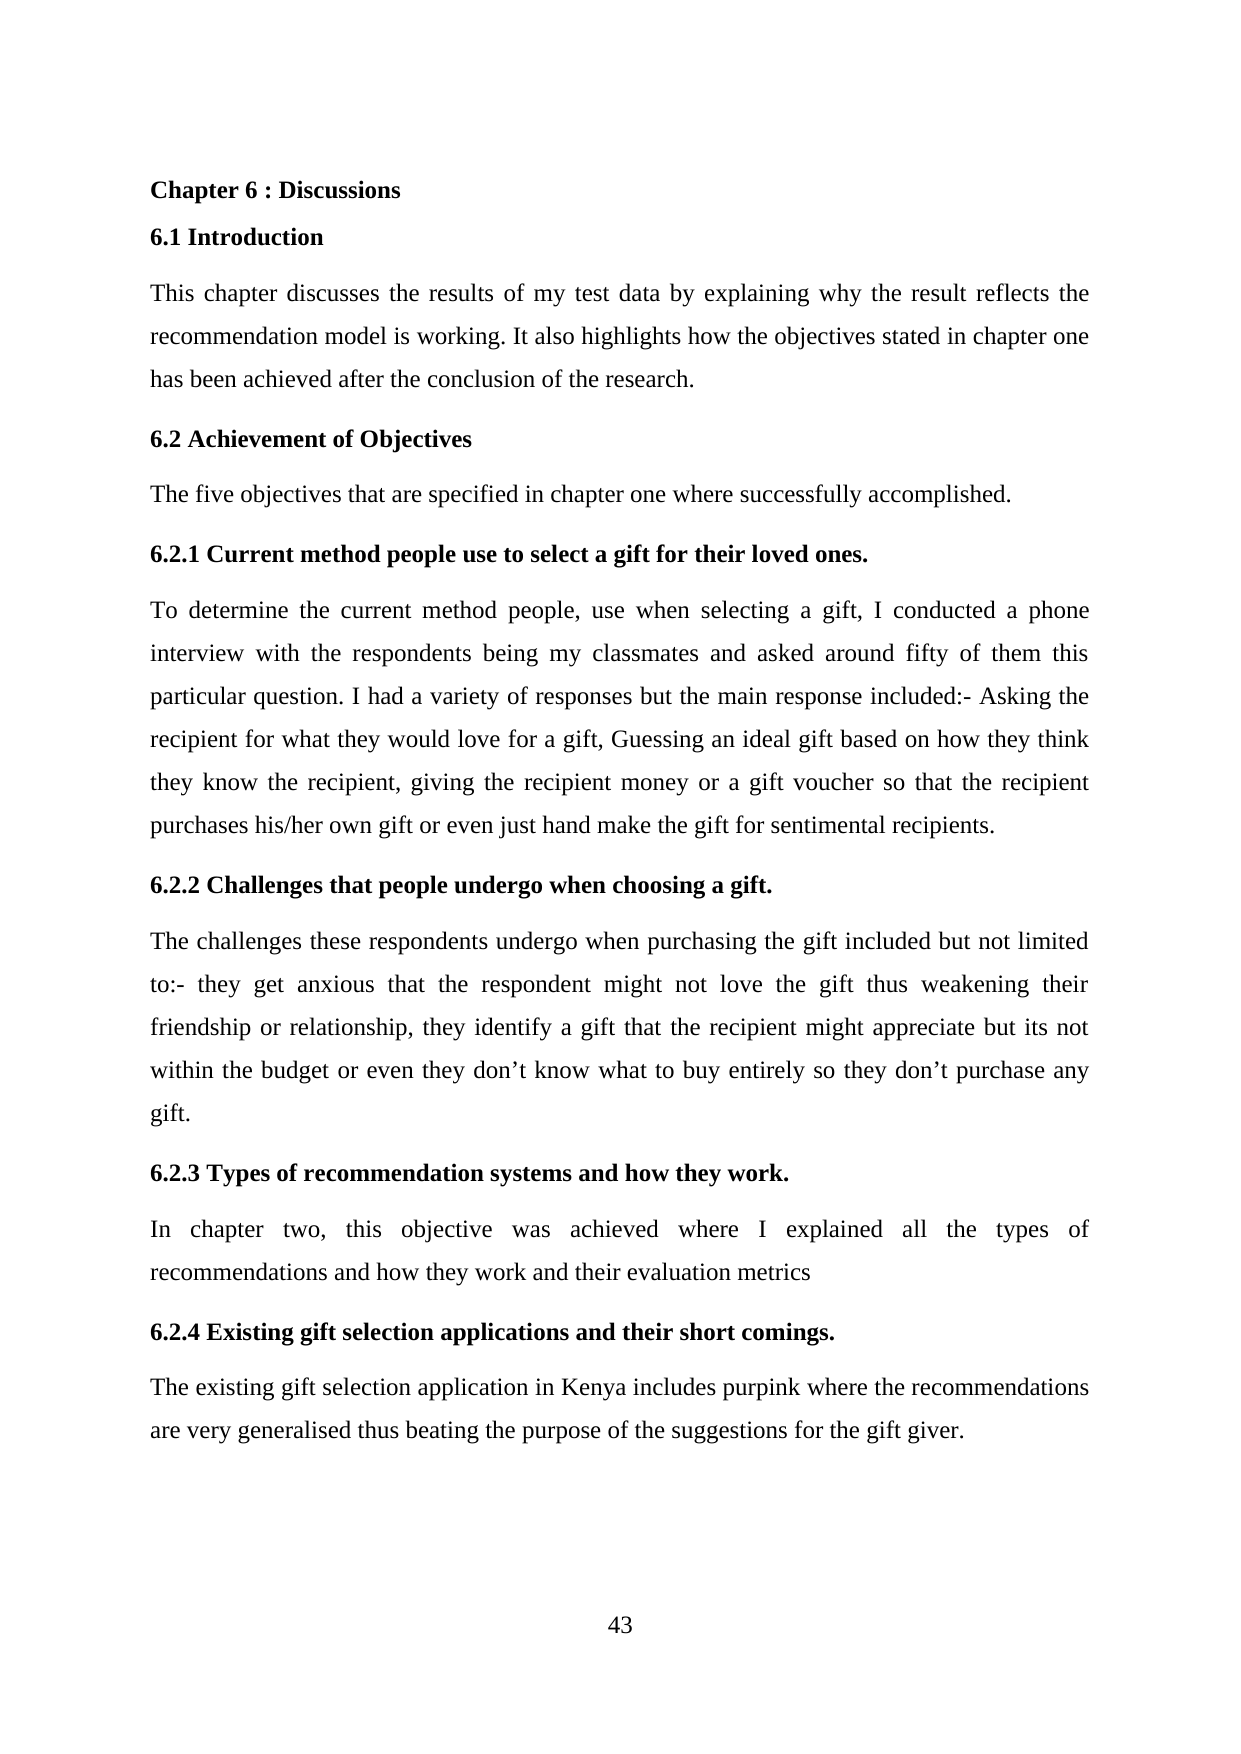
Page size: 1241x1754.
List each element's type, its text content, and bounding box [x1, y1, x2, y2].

text To determine the current method people, use when selecting a gift, I conducted a phone interview with the respondents being my classmates and asked around fifty of them this particular question. I had a variety of responses but the main response included:- Asking the recipient for what they would love for a gift, Guessing an ideal gift based on how they think they know the recipient, giving the recipient money or a gift voucher so that the recipient purchases his/her own gift or even just hand make the gift for sentimental recipients. [150, 595, 1090, 839]
text The challenges these respondents undergo when purchasing the gift included but not limited to:- they get anxious that the respondent might not love the gift thus weakening their friendship or relationship, they identify a gift that the recipient might appreciate but its not within the budget or even they don’t know what to buy entirely so they don’t purchase any gift. [150, 926, 1090, 1127]
text The existing gift selection application in Kenya includes purpink where the recommendations are very generalised thus beating the purpose of the suggestions for the gift giver. [150, 1372, 1090, 1444]
subtitle 6.2 Achievement of Objectives [150, 424, 1090, 453]
subtitle 6.2.2 Challenges that people undergo when choosing a gift. [150, 870, 1090, 899]
subtitle 6.2.1 Current method people use to select a gift for their loved ones. [150, 539, 1090, 568]
subtitle 6.2.3 Types of recommendation systems and how they work. [150, 1158, 1090, 1187]
text This chapter discusses the results of my test data by explaining why the result reflects the recommendation model is working. It also highlights how the objectives stated in chapter one has been achieved after the conclusion of the research. [150, 278, 1090, 393]
subtitle : Discussions [150, 175, 1090, 204]
text In chapter two, this objective was achieved where I explained all the types of recommendations and how they work and their evaluation metrics [150, 1214, 1090, 1286]
subtitle 6.2.4 Existing gift selection applications and their short comings. [150, 1317, 1090, 1346]
text The five objectives that are specified in chapter one where successfully accomplished. [150, 479, 1090, 508]
subtitle 6.1 Introduction [150, 222, 1090, 251]
